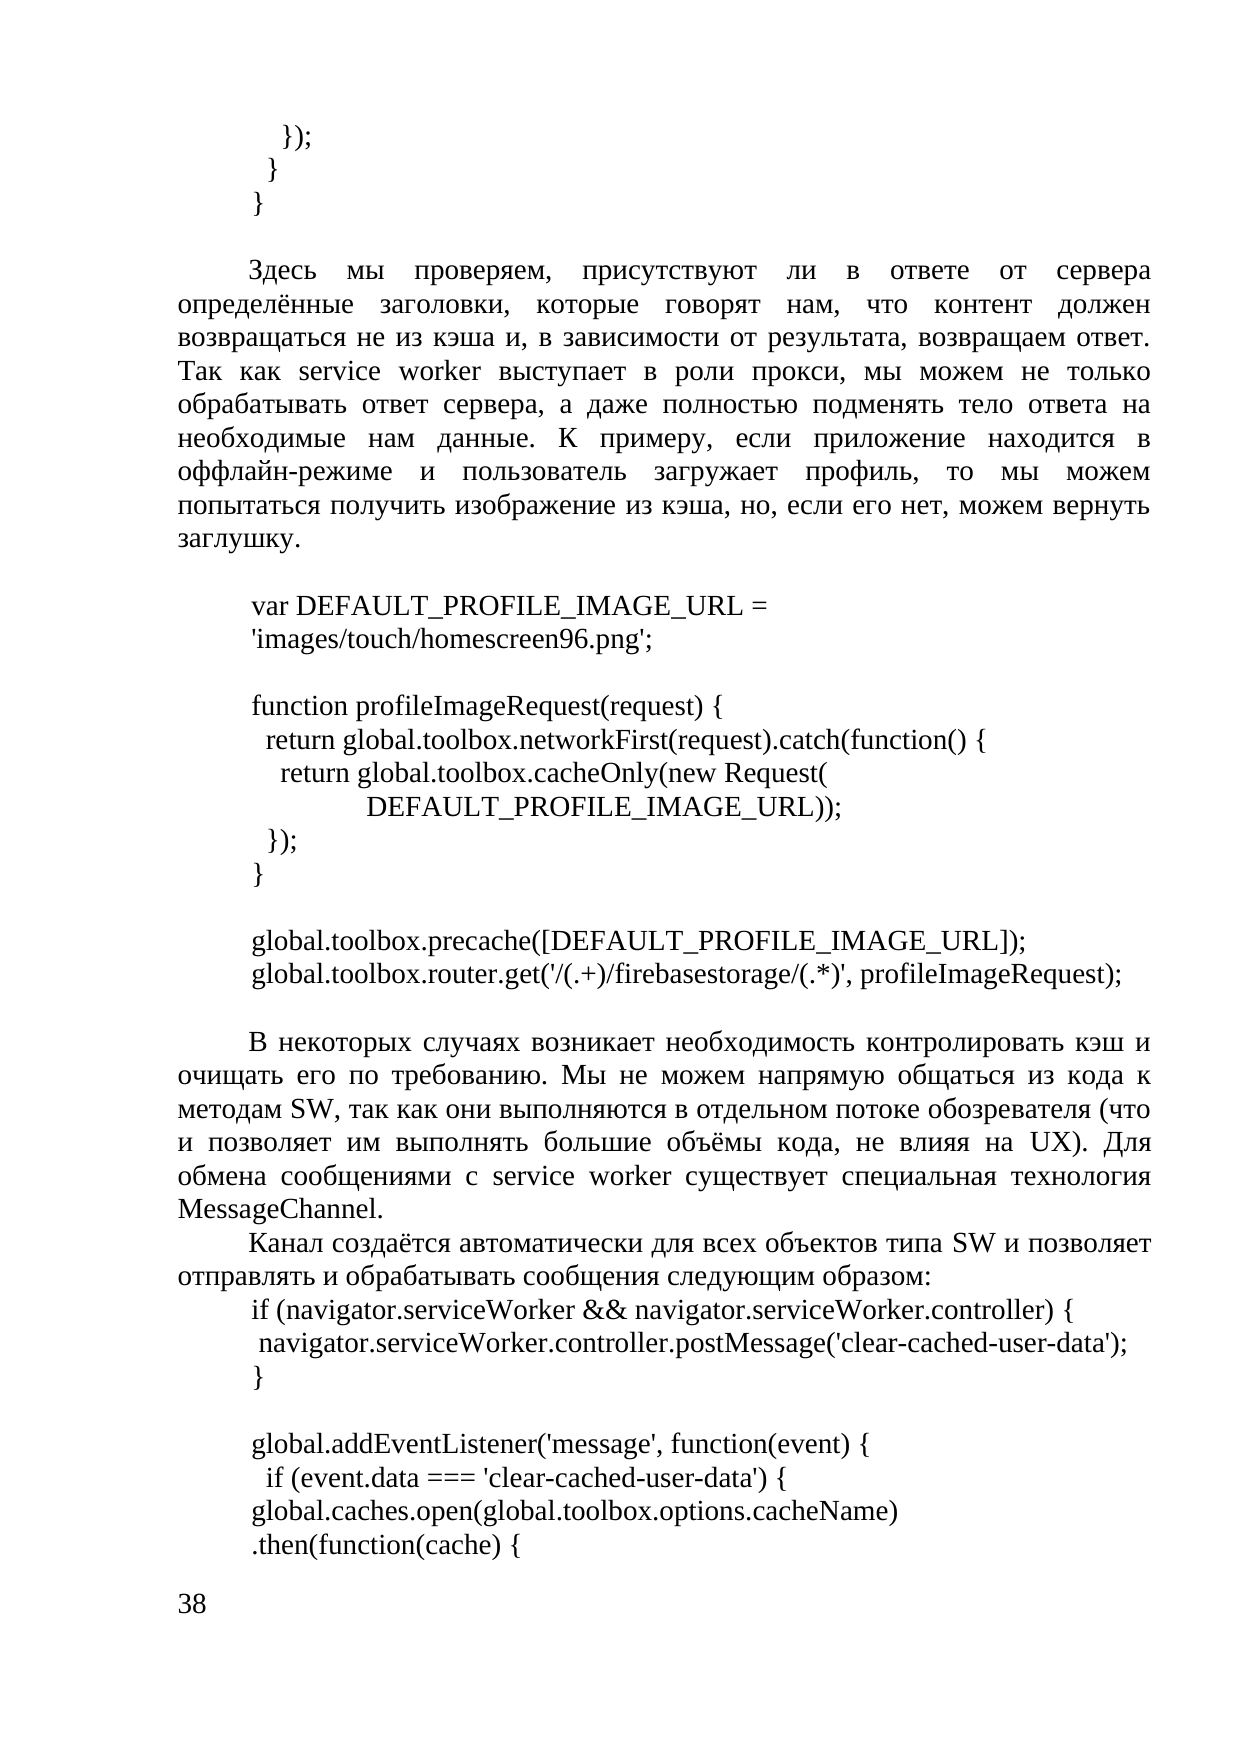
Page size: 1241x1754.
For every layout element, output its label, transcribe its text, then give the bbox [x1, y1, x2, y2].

text global.toolbox.precache([DEFAULT_PROFILE_IMAGE_URL]); [177, 923, 1152, 957]
text }); [177, 822, 1152, 856]
text .then(function(cache) { [177, 1527, 1152, 1560]
text }); [177, 118, 1152, 152]
text } [177, 185, 1152, 219]
text В некоторых случаях возникает необходимость контролировать кэш и очищать его по требованию. Мы не можем напрямую общаться из кода к методам SW, так как они выполняются в отдельном потоке обозревателя (что и позволяет им выполнять большие объёмы кода, не влияя на UX). Для обмена сообщениями с service worker существует специальная технология MessageChannel. [177, 1024, 1152, 1225]
text var DEFAULT_PROFILE_IMAGE_URL = [177, 588, 1152, 621]
text global.toolbox.router.get('/(.+)/firebasestorage/(.*)', profileImageRequest); [177, 957, 1152, 990]
text function profileImageRequest(request) { [177, 688, 1152, 722]
text } [177, 856, 1152, 889]
text global.caches.open(global.toolbox.options.cacheName) [177, 1493, 1152, 1527]
text return global.toolbox.cacheOnly(new Request( [177, 755, 1152, 789]
text navigator.serviceWorker.controller.postMessage('clear-cached-user-data'); [177, 1326, 1152, 1359]
text global.addEventListener('message', function(event) { [177, 1426, 1152, 1460]
text } [177, 152, 1152, 185]
text Здесь мы проверяем, присутствуют ли в ответе от сервера определённые заголовки, которые говорят нам, что контент должен возвращаться не из кэша и, в зависимости от результата, возвращаем ответ. Так как service worker выступает в роли прокси, мы можем не только обрабатывать ответ сервера, а даже полностью подменять тело ответа на необходимые нам данные. К примеру, если приложение находится в оффлайн-режиме и пользователь загружает профиль, то мы можем попытаться получить изображение из кэша, но, если его нет, можем вернуть заглушку. [177, 252, 1152, 554]
text Канал создаётся автоматически для всех объектов типа SW и позволяет отправлять и обрабатывать сообщения следующим образом: [177, 1225, 1152, 1292]
text return global.toolbox.networkFirst(request).catch(function() { [177, 722, 1152, 755]
text } [177, 1359, 1152, 1393]
text DEFAULT_PROFILE_IMAGE_URL)); [272, 789, 1152, 822]
text if (navigator.serviceWorker && navigator.serviceWorker.controller) { [177, 1292, 1152, 1326]
text 'images/touch/homescreen96.png'; [177, 621, 1152, 655]
text if (event.data === 'clear-cached-user-data') { [177, 1460, 1152, 1493]
